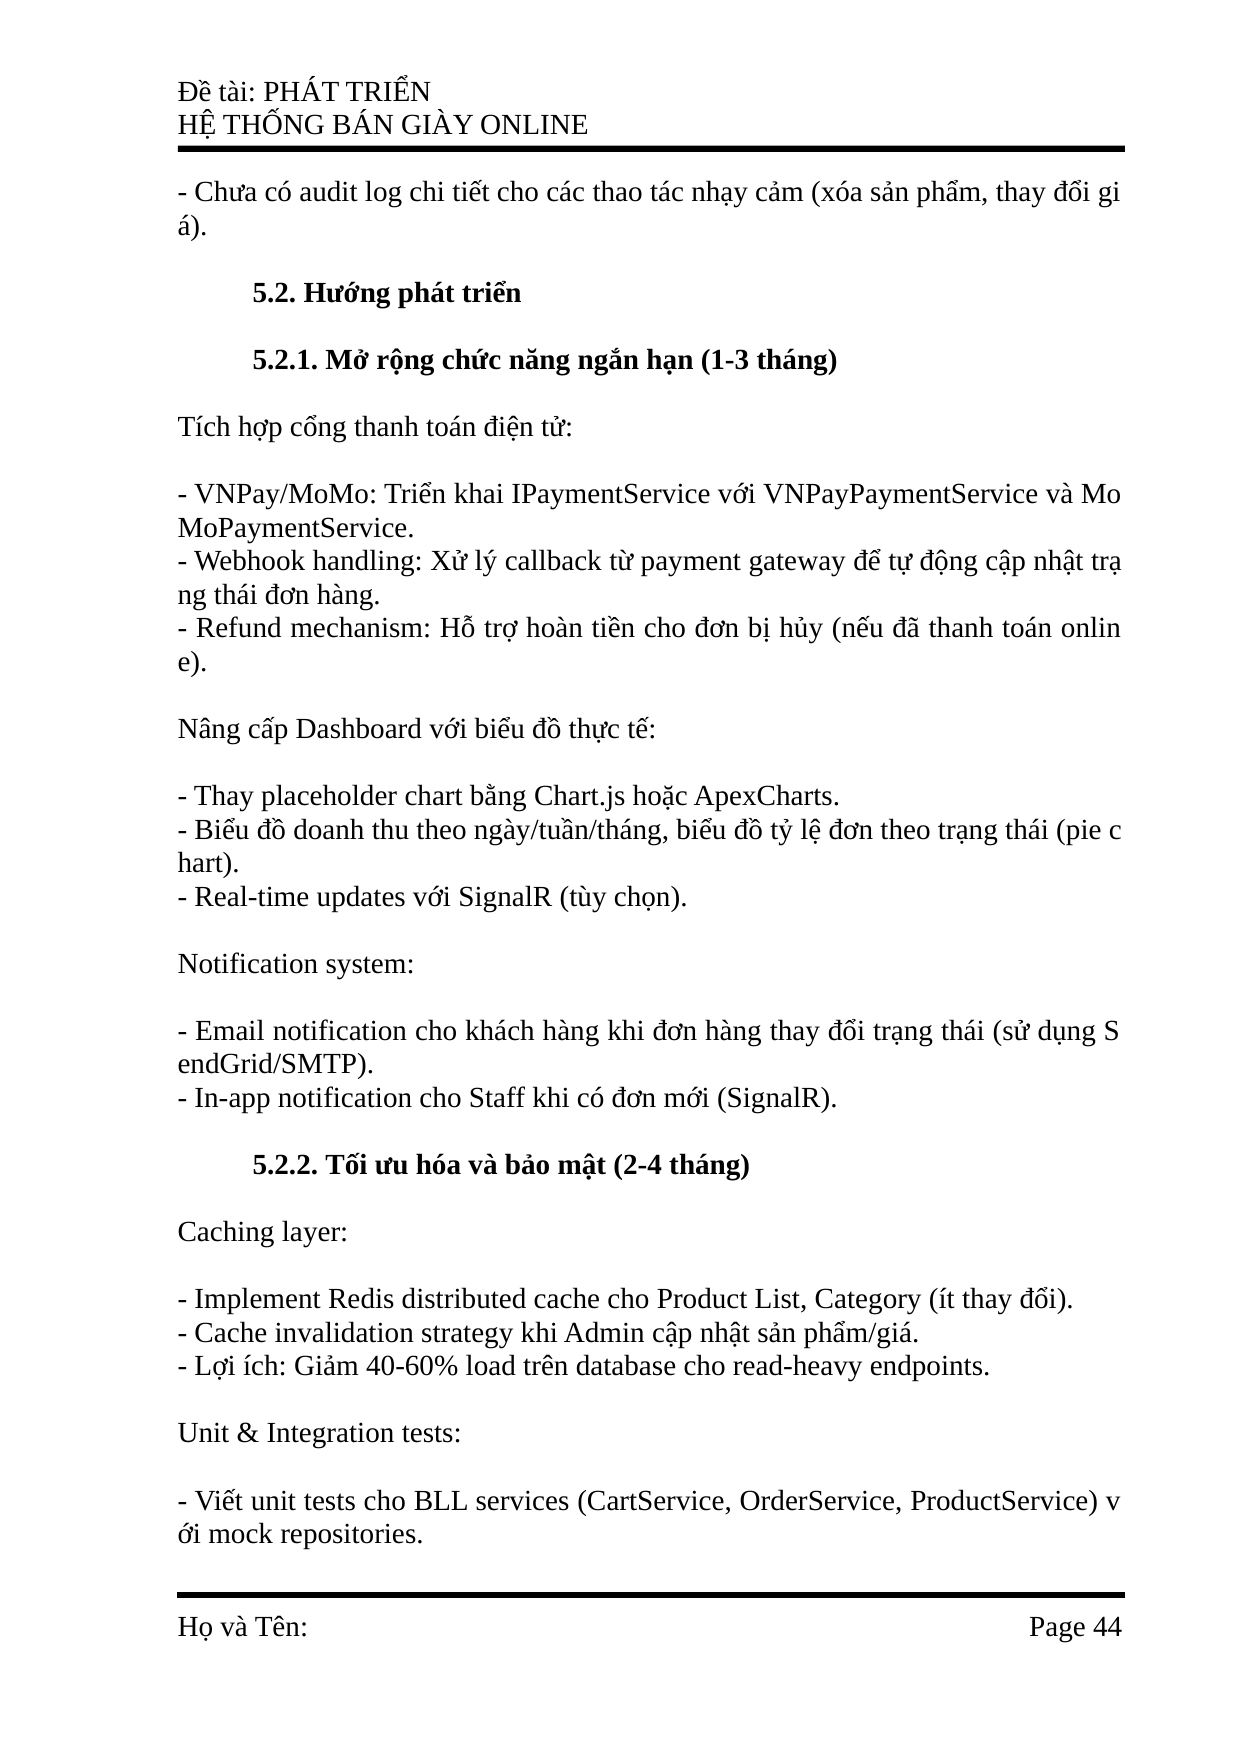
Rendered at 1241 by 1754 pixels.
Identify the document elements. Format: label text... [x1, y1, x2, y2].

text - In-app notification cho Staff khi có đơn mới (SignalR). [177, 1080, 1122, 1114]
text - Implement Redis distributed cache cho Product List, Category (ít thay đổi). [177, 1281, 1122, 1315]
text - Webhook handling: Xử lý callback từ payment gateway để tự động cập nhật trạng thái đơn hàng. [177, 543, 1122, 611]
text Caching layer: [177, 1214, 1122, 1248]
text - Cache invalidation strategy khi Admin cập nhật sản phẩm/giá. [177, 1315, 1122, 1348]
text Tích hợp cổng thanh toán điện tử: [177, 409, 1122, 443]
text - Biểu đồ doanh thu theo ngày/tuần/tháng, biểu đồ tỷ lệ đơn theo trạng thái (pie chart). [177, 812, 1122, 879]
text - VNPay/MoMo: Triển khai IPaymentService với VNPayPaymentService và MoMoPaymentService. [177, 476, 1122, 543]
text - Lợi ích: Giảm 40-60% load trên database cho read-heavy endpoints. [177, 1348, 1122, 1382]
text Notification system: [177, 946, 1122, 979]
text 5.2. Hướng phát triển [177, 275, 1122, 309]
text 5.2.2. Tối ưu hóa và bảo mật (2-4 tháng) [177, 1147, 1122, 1181]
text - Refund mechanism: Hỗ trợ hoàn tiền cho đơn bị hủy (nếu đã thanh toán online). [177, 611, 1122, 678]
text - Viết unit tests cho BLL services (CartService, OrderService, ProductService) với mock repositories. [177, 1483, 1122, 1550]
text 5.2.1. Mở rộng chức năng ngắn hạn (1-3 tháng) [177, 342, 1122, 376]
text Nâng cấp Dashboard với biểu đồ thực tế: [177, 711, 1122, 745]
text - Chưa có audit log chi tiết cho các thao tác nhạy cảm (xóa sản phẩm, thay đổi giá). [177, 174, 1122, 242]
text - Email notification cho khách hàng khi đơn hàng thay đổi trạng thái (sử dụng SendGrid/SMTP). [177, 1013, 1122, 1080]
text Unit & Integration tests: [177, 1416, 1122, 1449]
text - Thay placeholder chart bằng Chart.js hoặc ApexCharts. [177, 778, 1122, 812]
text - Real-time updates với SignalR (tùy chọn). [177, 879, 1122, 912]
